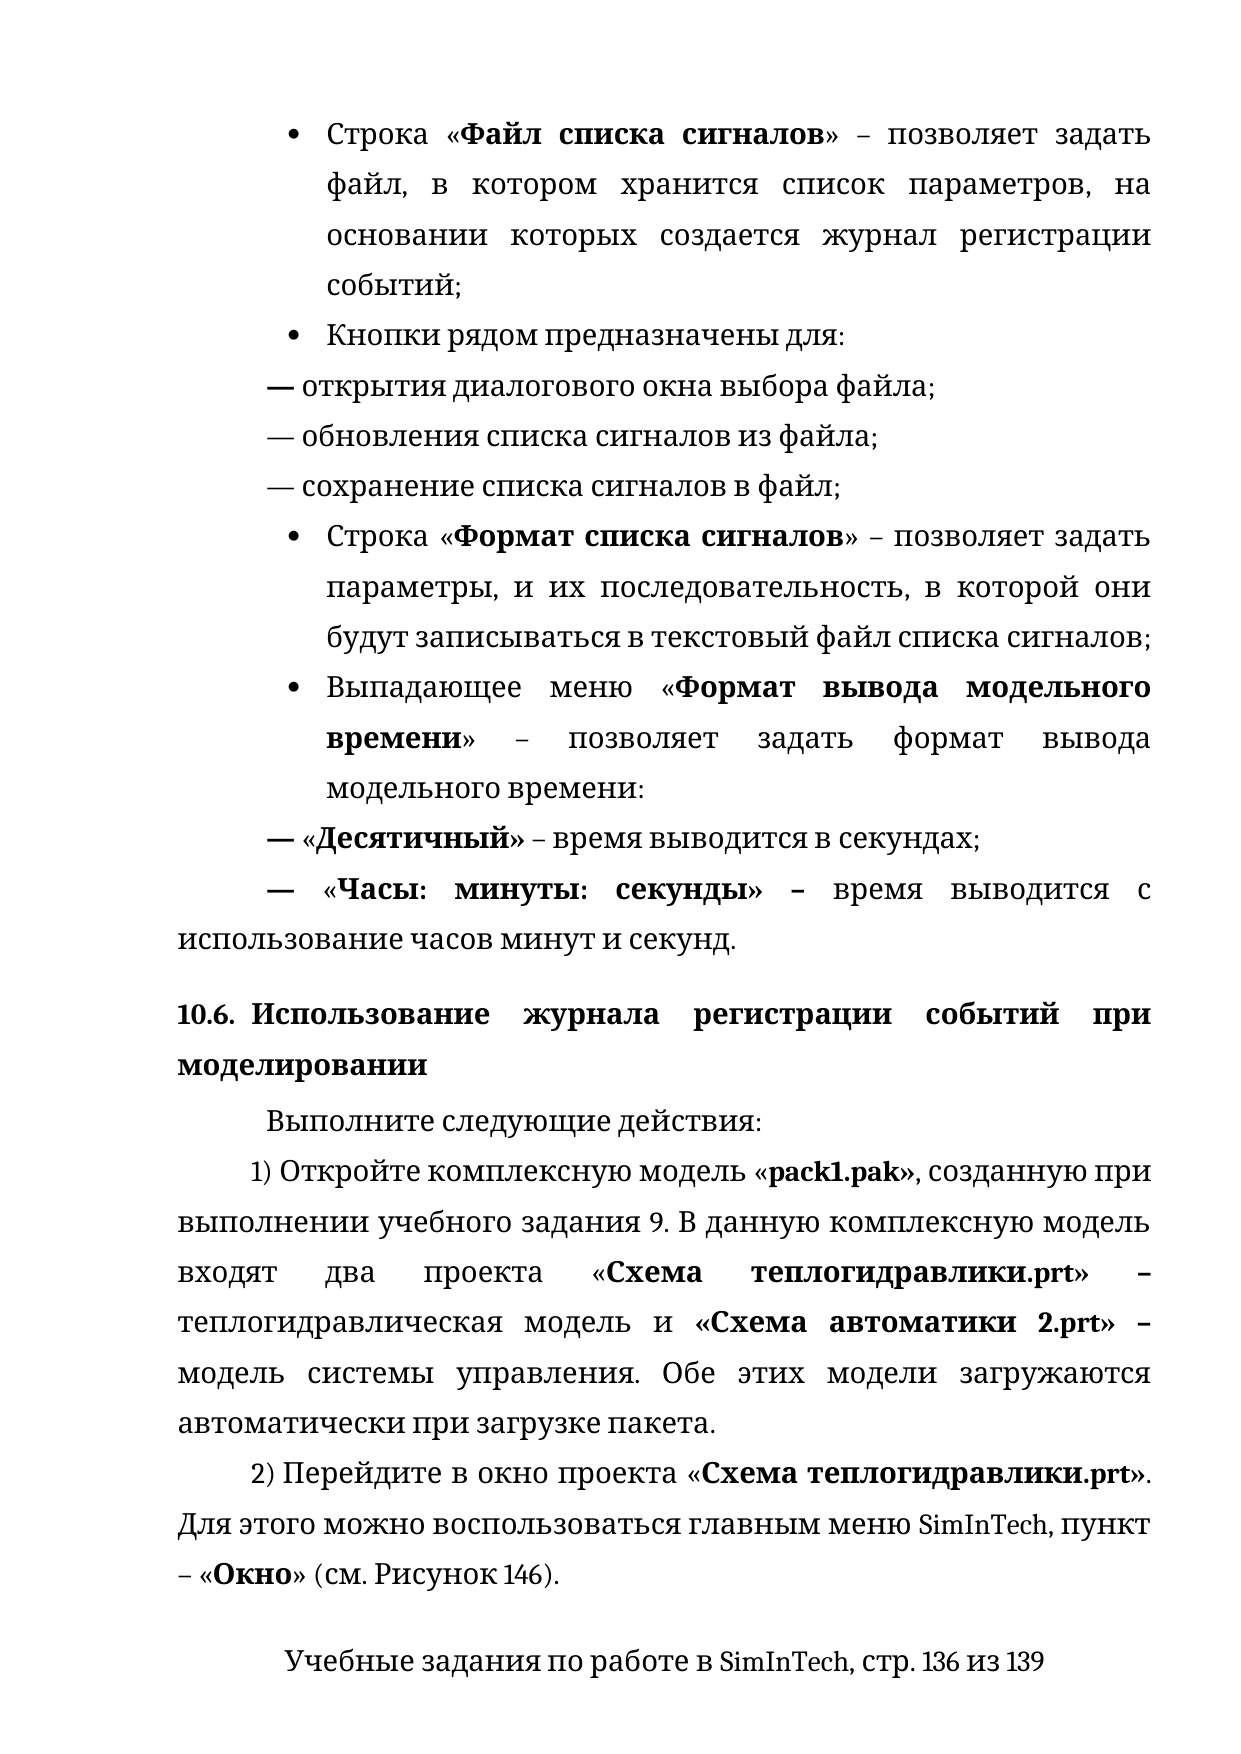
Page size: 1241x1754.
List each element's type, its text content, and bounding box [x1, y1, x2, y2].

list Строка «Файл списка сигналов» – позволяет задать файл, в котором хранится список параметров, на основании которых создается журнал регистрации событий; [288, 118, 1152, 303]
list Выпадающее меню «Формат вывода модельного времени» – позволяет задать формат вывода модельного времени: [288, 672, 1152, 806]
text — сохранение списка сигналов в файл; [177, 470, 1152, 504]
text — обновления списка сигналов из файла; [177, 420, 1152, 453]
list Кнопки рядом предназначены для: [288, 319, 1152, 353]
text — «Десятичный» – время выводится в секундах; [177, 822, 1152, 856]
list Откройте комплексную модель «pack1.pak», созданную при выполнении учебного задания 9. В данную комплексную модель входят два проекта «Схема теплогидравлики.prt» – теплогидравлическая модель и «Схема автоматики 2.prt» – модель системы управления. Обе этих модели загружаются автоматически при загрузке пакета. [177, 1156, 1152, 1441]
text Выполните следующие действия: [177, 1105, 1152, 1139]
list Строка «Формат списка сигналов» – позволяет задать параметры, и их последовательность, в которой они будут записываться в текстовый файл списка сигналов; [288, 521, 1152, 655]
text — «Часы: минуты: секунды» – время выводится с использование часов минут и секунд. [177, 873, 1152, 957]
subtitle Использование журнала регистрации событий при моделировании [177, 998, 1152, 1082]
text — открытия диалогового окна выбора файла; [177, 370, 1152, 403]
